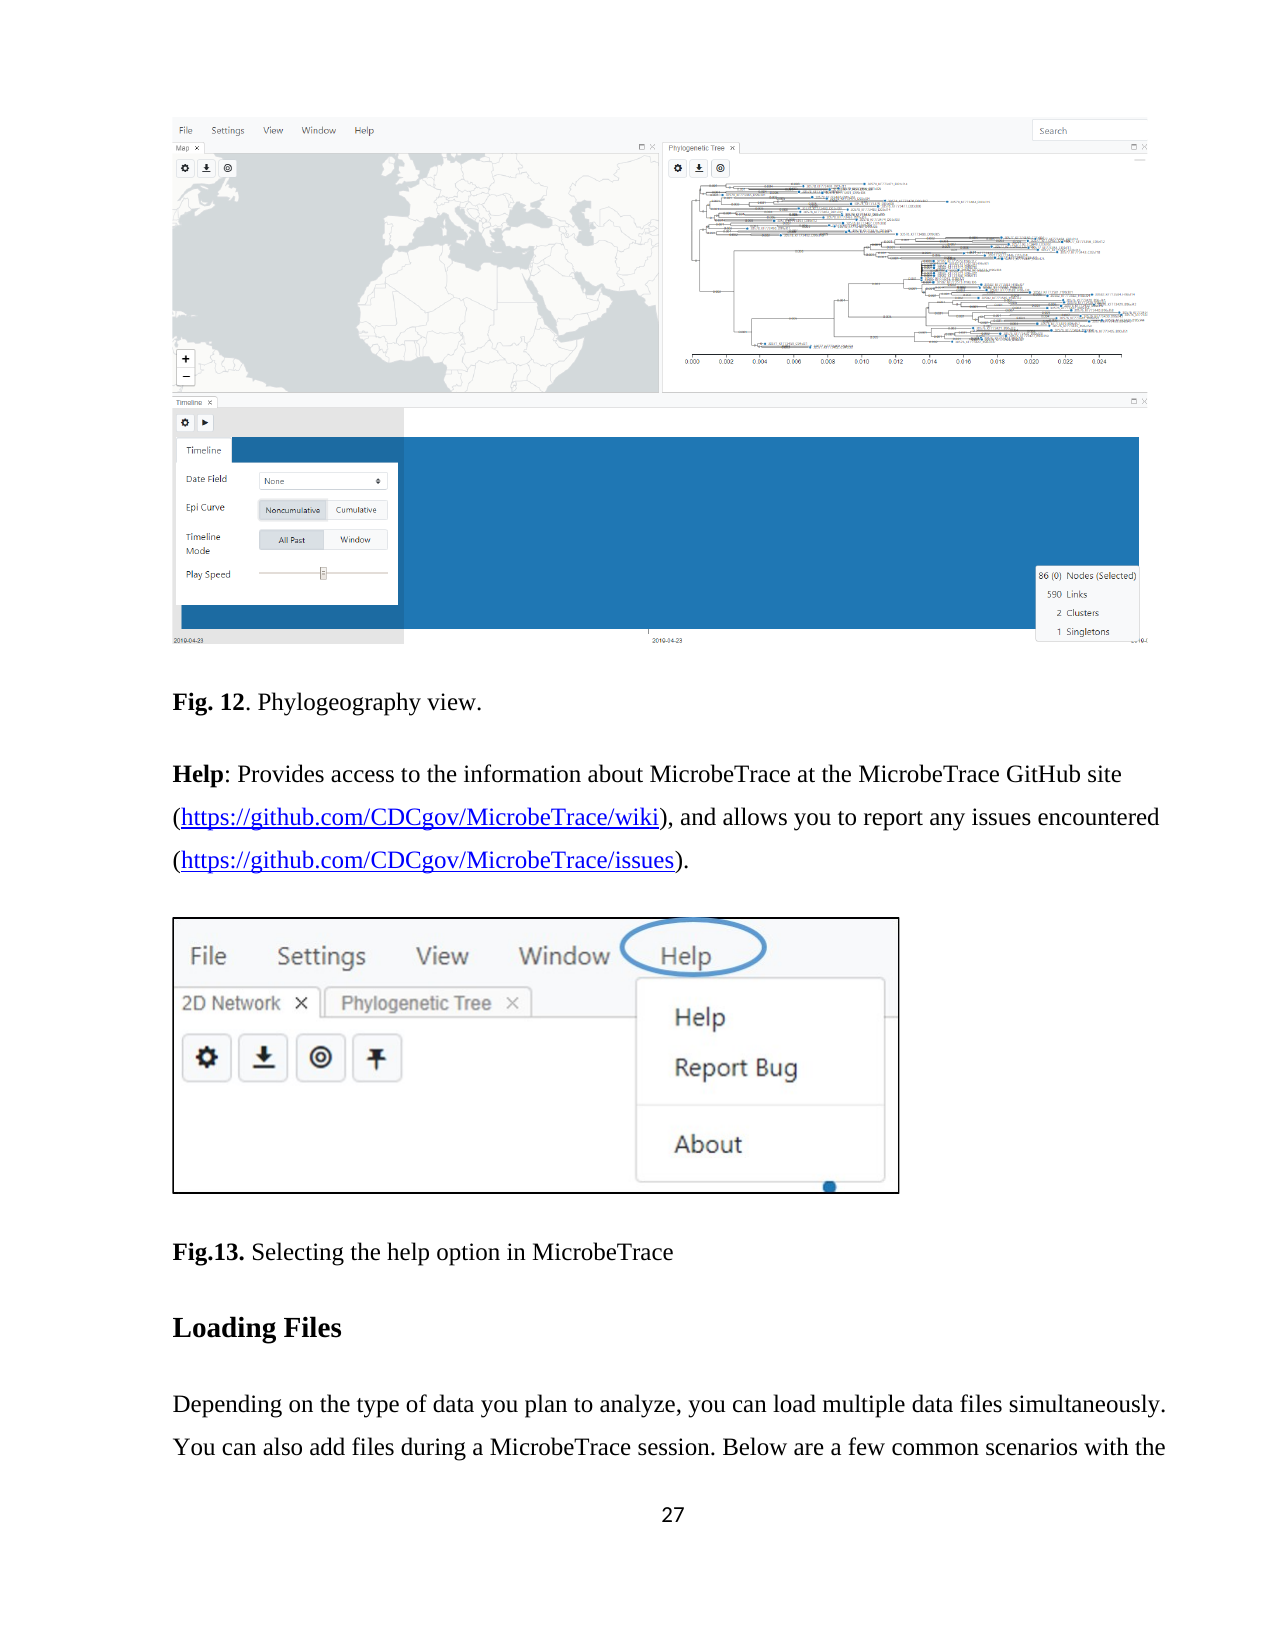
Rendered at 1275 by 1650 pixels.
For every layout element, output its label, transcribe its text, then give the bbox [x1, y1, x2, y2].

text Fig.13. Selecting the help option in MicrobeTrace [172, 1237, 1173, 1266]
picture [172, 117, 1148, 644]
text Loading Files [172, 1310, 1173, 1343]
text Fig. 12. Phylogeography view. [172, 687, 1173, 716]
text Help: Provides access to the information about MicrobeTrace at the MicrobeTrace GitHub site (https://github.com/CDCgov/MicrobeTrace/wiki), and allows you to report any issues encountered (https://github.com/CDCgov/MicrobeTrace/issues). [172, 759, 1173, 874]
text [172, 1389, 1185, 1461]
picture [172, 917, 900, 1194]
